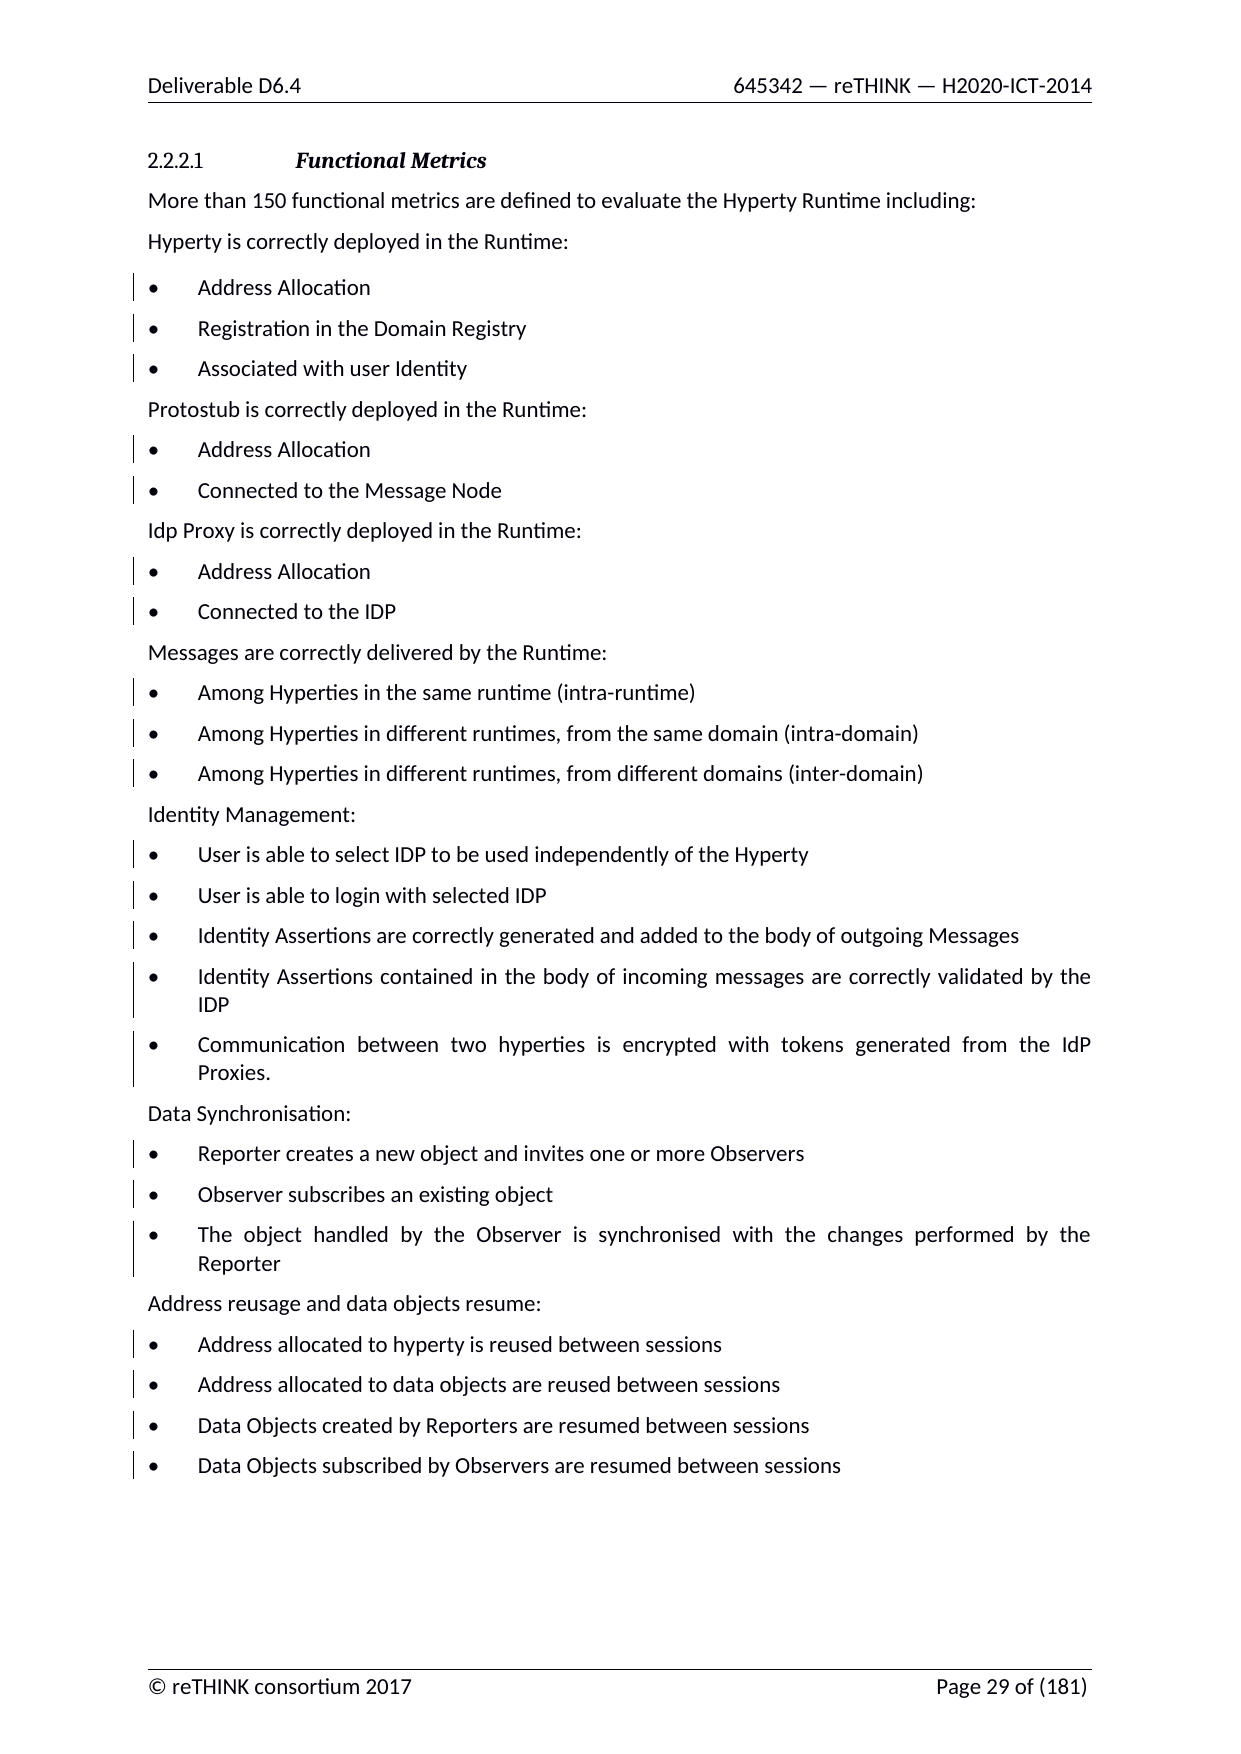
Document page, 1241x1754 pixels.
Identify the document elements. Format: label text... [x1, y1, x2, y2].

list Data Objects created by Reporters are resumed between sessions [148, 1411, 1092, 1439]
list Among Hyperties in different runtimes, from different domains (inter-domain) [148, 759, 1092, 787]
list Among Hyperties in the same runtime (intra-runtime) [148, 678, 1092, 706]
list Associated with user Identity [148, 354, 1092, 382]
list Data Objects subscribed by Observers are resumed between sessions [148, 1451, 1092, 1479]
list User is able to select IDP to be used independently of the Hyperty [148, 840, 1092, 868]
text Hyperty is correctly deployed in the Runtime: [148, 227, 1092, 255]
text Address reusage and data objects resume: [148, 1289, 1092, 1317]
list User is able to login with selected IDP [148, 881, 1092, 909]
text Data Synchronisation: [148, 1099, 1092, 1127]
list Address Allocation [148, 557, 1092, 585]
text Idp Proxy is correctly deployed in the Runtime: [148, 516, 1092, 544]
list Among Hyperties in different runtimes, from the same domain (intra-domain) [148, 719, 1092, 747]
subtitle Functional Metrics [148, 148, 1092, 174]
text More than 150 functional metrics are defined to evaluate the Hyperty Runtime including: [148, 187, 1092, 214]
list Address Allocation [148, 435, 1092, 463]
list Registration in the Domain Registry [148, 314, 1092, 342]
list Address Allocation [148, 273, 1092, 301]
list Observer subscribes an existing object [148, 1180, 1092, 1208]
list The object handled by the Observer is synchronised with the changes performed by the Reporter [148, 1221, 1092, 1277]
list Identity Assertions are correctly generated and added to the body of outgoing Messages [148, 921, 1092, 949]
list Address allocated to data objects are reused between sessions [148, 1370, 1092, 1398]
list Connected to the Message Node [148, 476, 1092, 504]
text Messages are correctly delivered by the Runtime: [148, 638, 1092, 666]
list Reporter creates a new object and invites one or more Observers [148, 1139, 1092, 1168]
list Connected to the IDP [148, 597, 1092, 625]
text Identity Management: [148, 800, 1092, 828]
list Communication between two hyperties is encrypted with tokens generated from the IdP Proxies. [148, 1031, 1092, 1087]
list Identity Assertions contained in the body of incoming messages are correctly validated by the IDP [148, 962, 1092, 1018]
text Protostub is correctly deployed in the Runtime: [148, 395, 1092, 423]
list Address allocated to hyperty is reused between sessions [148, 1330, 1092, 1358]
